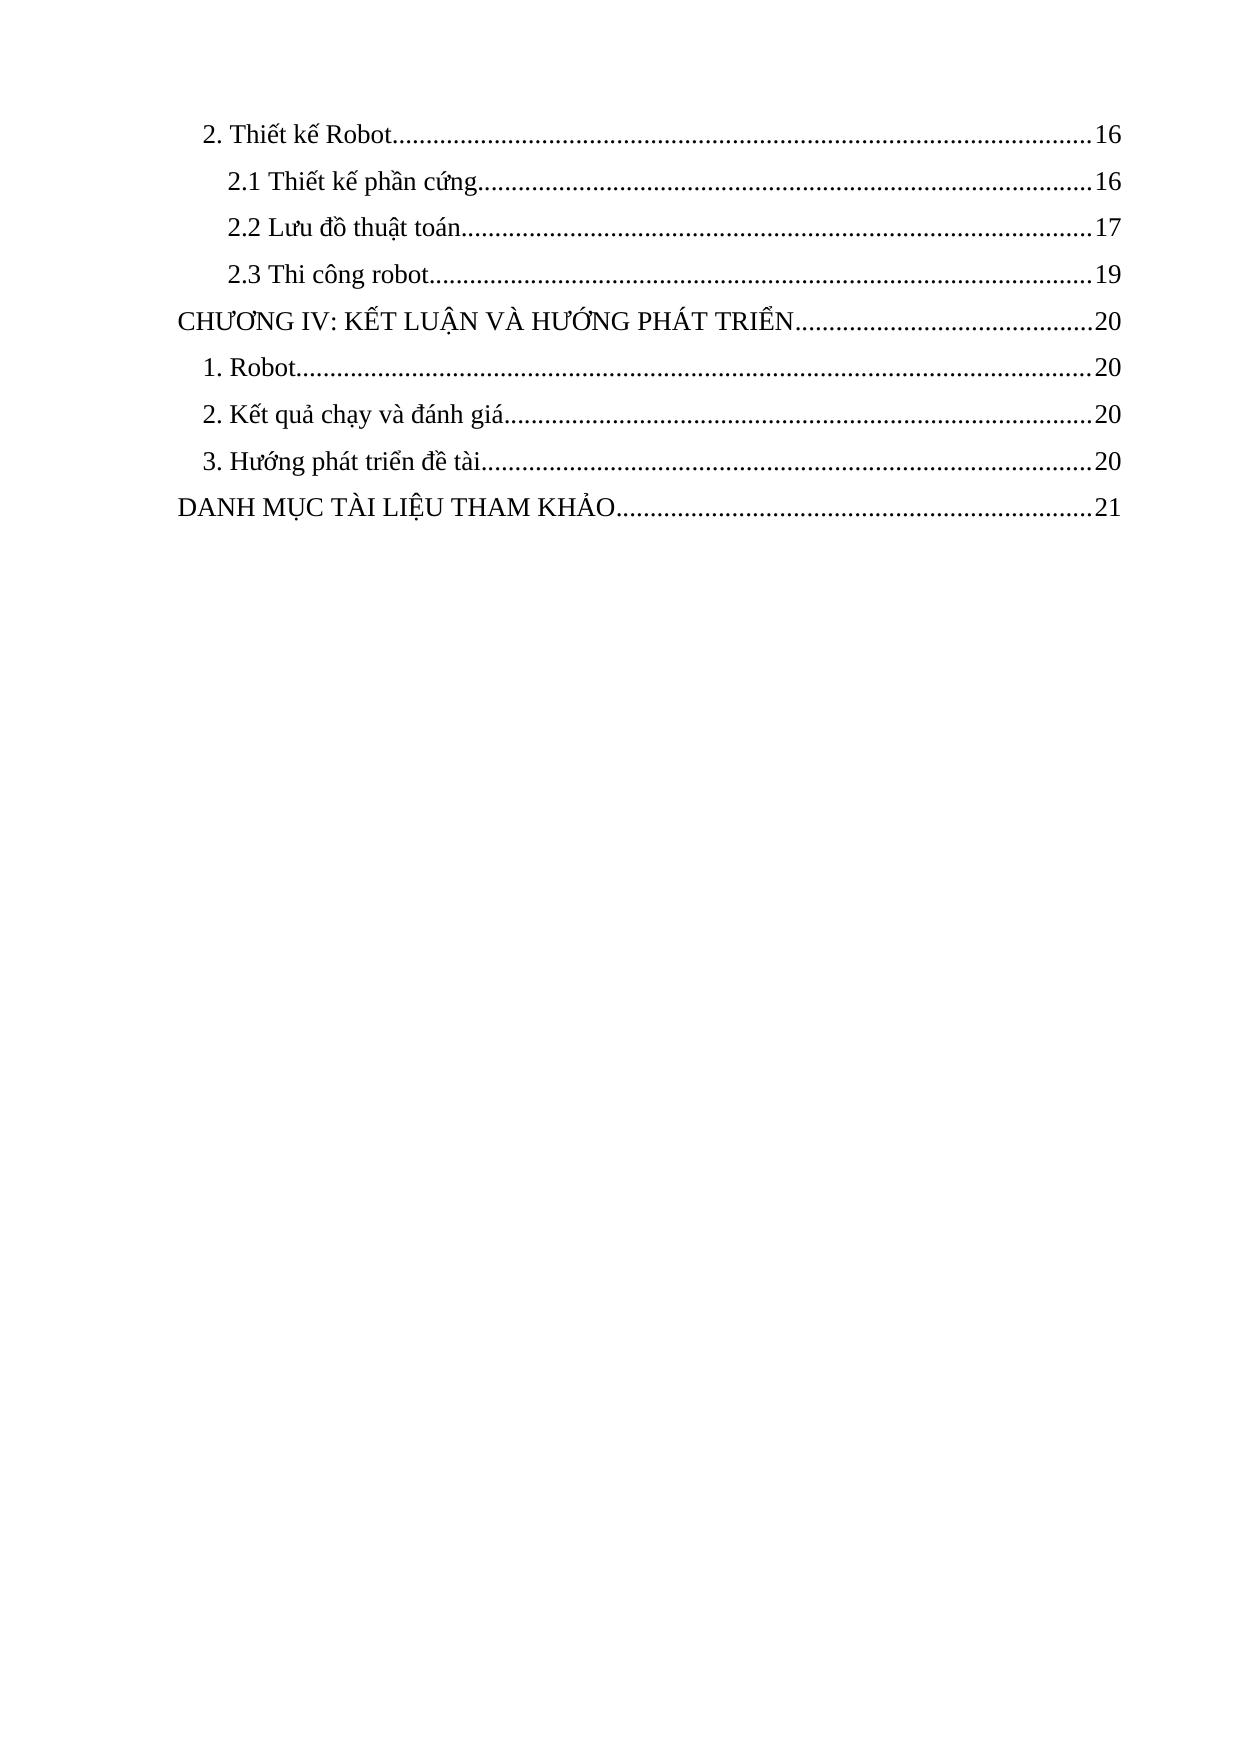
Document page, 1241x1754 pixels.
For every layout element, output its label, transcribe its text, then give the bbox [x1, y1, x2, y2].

text DANH MỤC TÀI LIỆU THAM KHẢO 21 [177, 491, 1122, 523]
text 1. Robot 20 [202, 351, 1122, 383]
text 3. Hướng phát triển đề tài 20 [202, 445, 1122, 476]
text 2.2 Lưu đồ thuật toán 17 [227, 211, 1122, 243]
text CHƯƠNG IV: KẾT LUẬN VÀ HƯỚNG PHÁT TRIỂN 20 [177, 305, 1122, 336]
text 2.3 Thi công robot 19 [227, 258, 1122, 289]
text 2. Kết quả chạy và đánh giá 20 [202, 398, 1122, 429]
text 2. Thiết kế Robot 16 [202, 118, 1122, 149]
text 2.1 Thiết kế phần cứng 16 [227, 165, 1122, 196]
